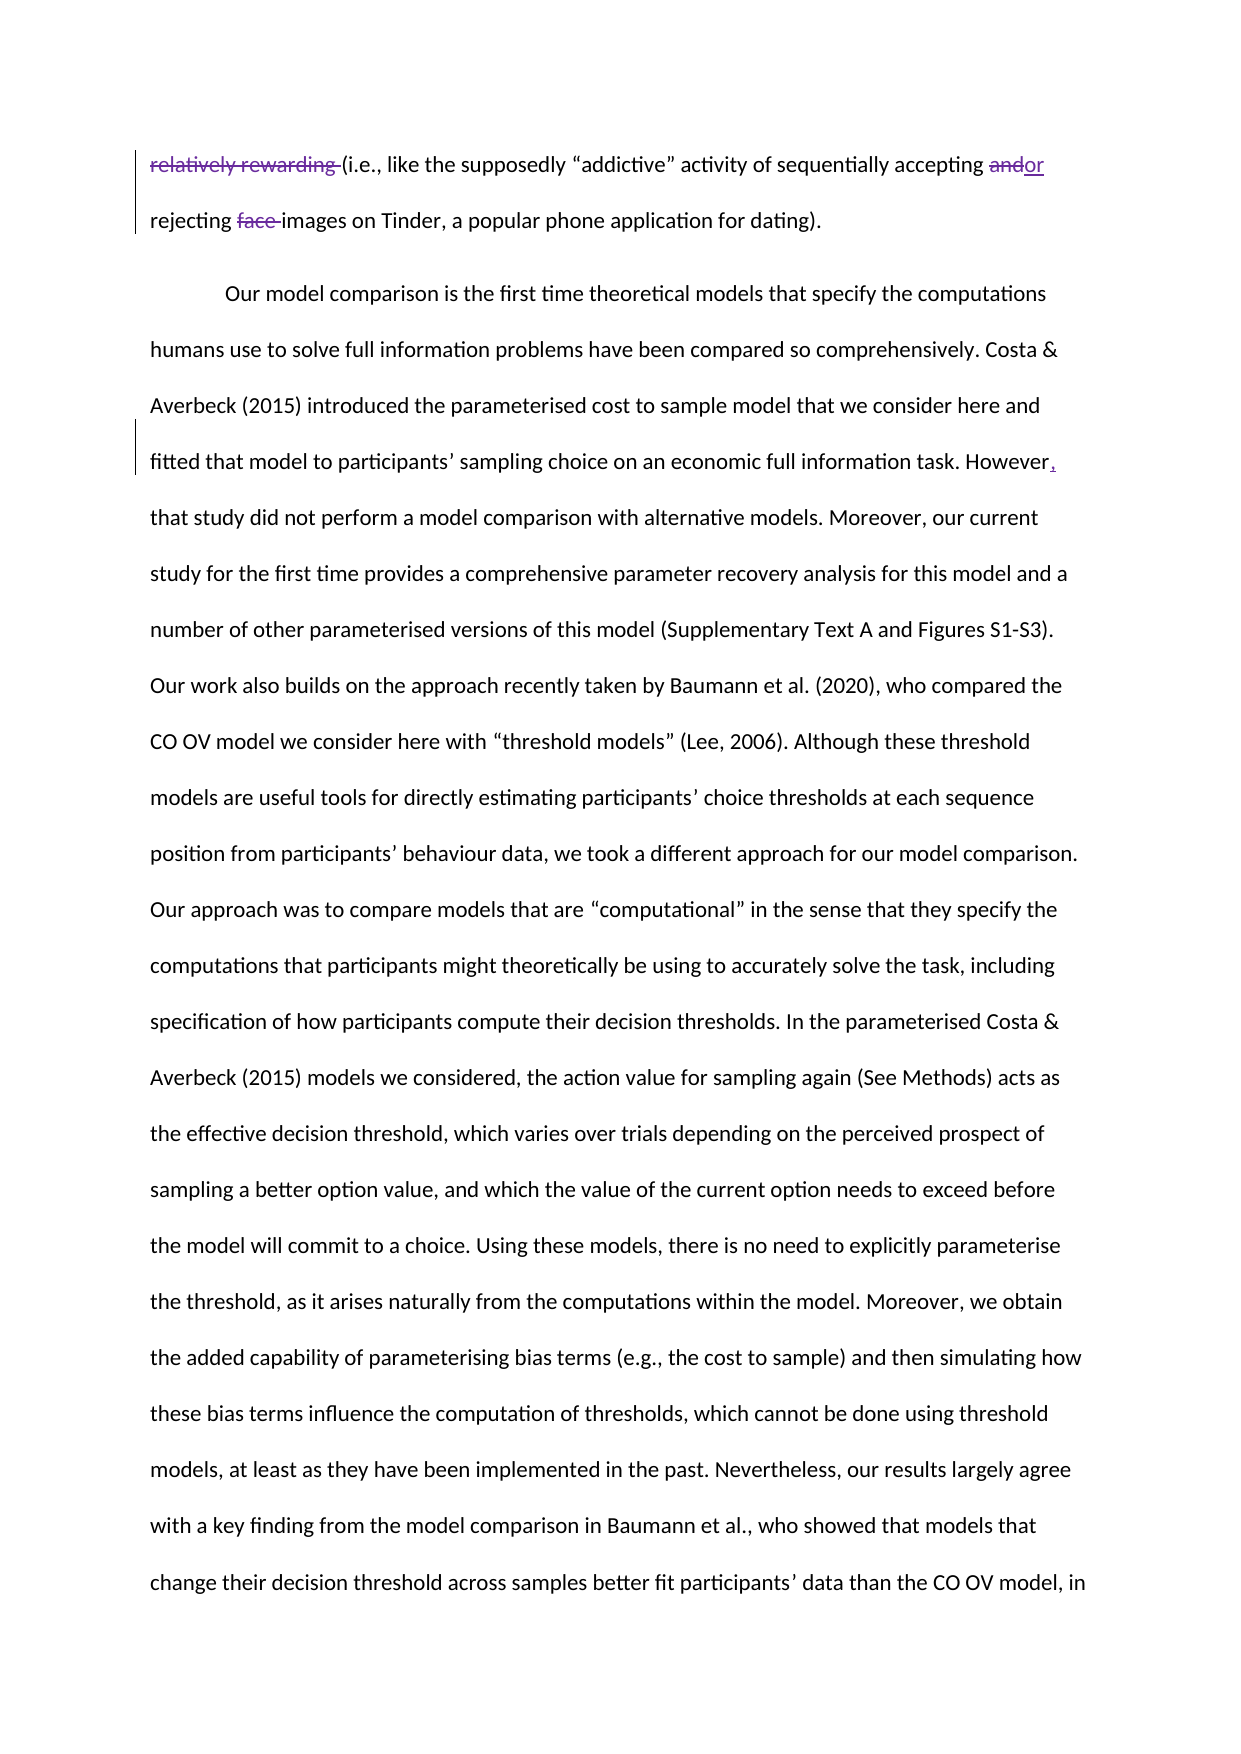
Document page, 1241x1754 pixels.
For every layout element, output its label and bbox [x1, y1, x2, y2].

text [150, 279, 1090, 1596]
text [150, 150, 1090, 234]
